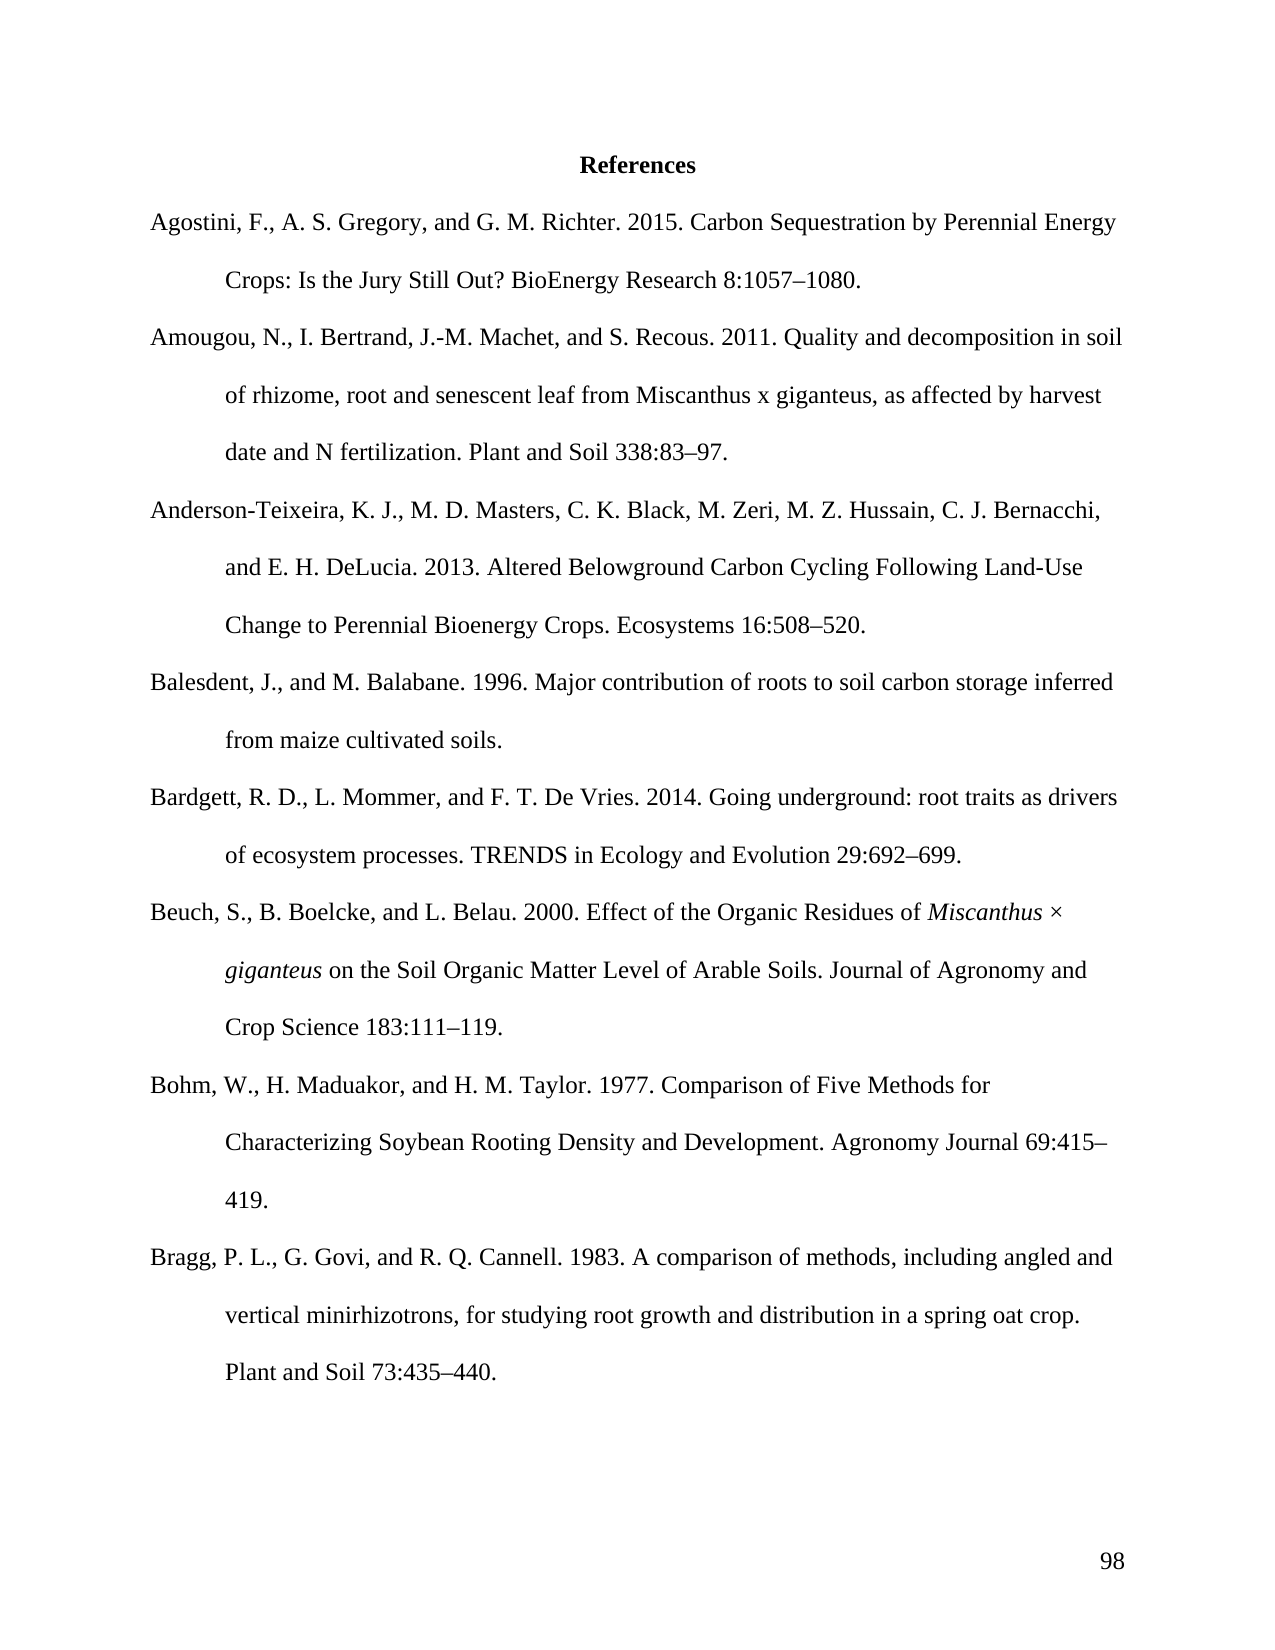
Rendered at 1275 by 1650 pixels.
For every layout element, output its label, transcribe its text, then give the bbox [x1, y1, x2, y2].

text Bragg, P. L., G. Govi, and R. Q. Cannell. 1983. A comparison of methods, including angled and vertical minirhizotrons, for studying root growth and distribution in a spring oat crop. Plant and Soil 73:435–440. [150, 1242, 1125, 1386]
text Amougou, N., I. Bertrand, J.-M. Machet, and S. Recous. 2011. Quality and decomposition in soil of rhizome, root and senescent leaf from Miscanthus x giganteus, as affected by harvest date and N fertilization. Plant and Soil 338:83–97. [150, 322, 1125, 466]
text Agostini, F., A. S. Gregory, and G. M. Richter. 2015. Carbon Sequestration by Perennial Energy Crops: Is the Jury Still Out? BioEnergy Research 8:1057–1080. [150, 207, 1125, 294]
text Anderson-Teixeira, K. J., M. D. Masters, C. K. Black, M. Zeri, M. Z. Hussain, C. J. Bernacchi, and E. H. DeLucia. 2013. Altered Belowground Carbon Cycling Following Land-Use Change to Perennial Bioenergy Crops. Ecosystems 16:508–520. [150, 495, 1125, 639]
text Bardgett, R. D., L. Mommer, and F. T. De Vries. 2014. Going underground: root traits as drivers of ecosystem processes. TRENDS in Ecology and Evolution 29:692–699. [150, 782, 1125, 869]
text Bohm, W., H. Maduakor, and H. M. Taylor. 1977. Comparison of Five Methods for Characterizing Soybean Rooting Density and Development. Agronomy Journal 69:415–419. [150, 1070, 1125, 1214]
subtitle References [150, 150, 1125, 179]
text Beuch, S., B. Boelcke, and L. Belau. 2000. Effect of the Organic Residues of Miscanthus × giganteus on the Soil Organic Matter Level of Arable Soils. Journal of Agronomy and Crop Science 183:111–119. [150, 897, 1125, 1041]
text Balesdent, J., and M. Balabane. 1996. Major contribution of roots to soil carbon storage inferred from maize cultivated soils. [150, 667, 1125, 754]
